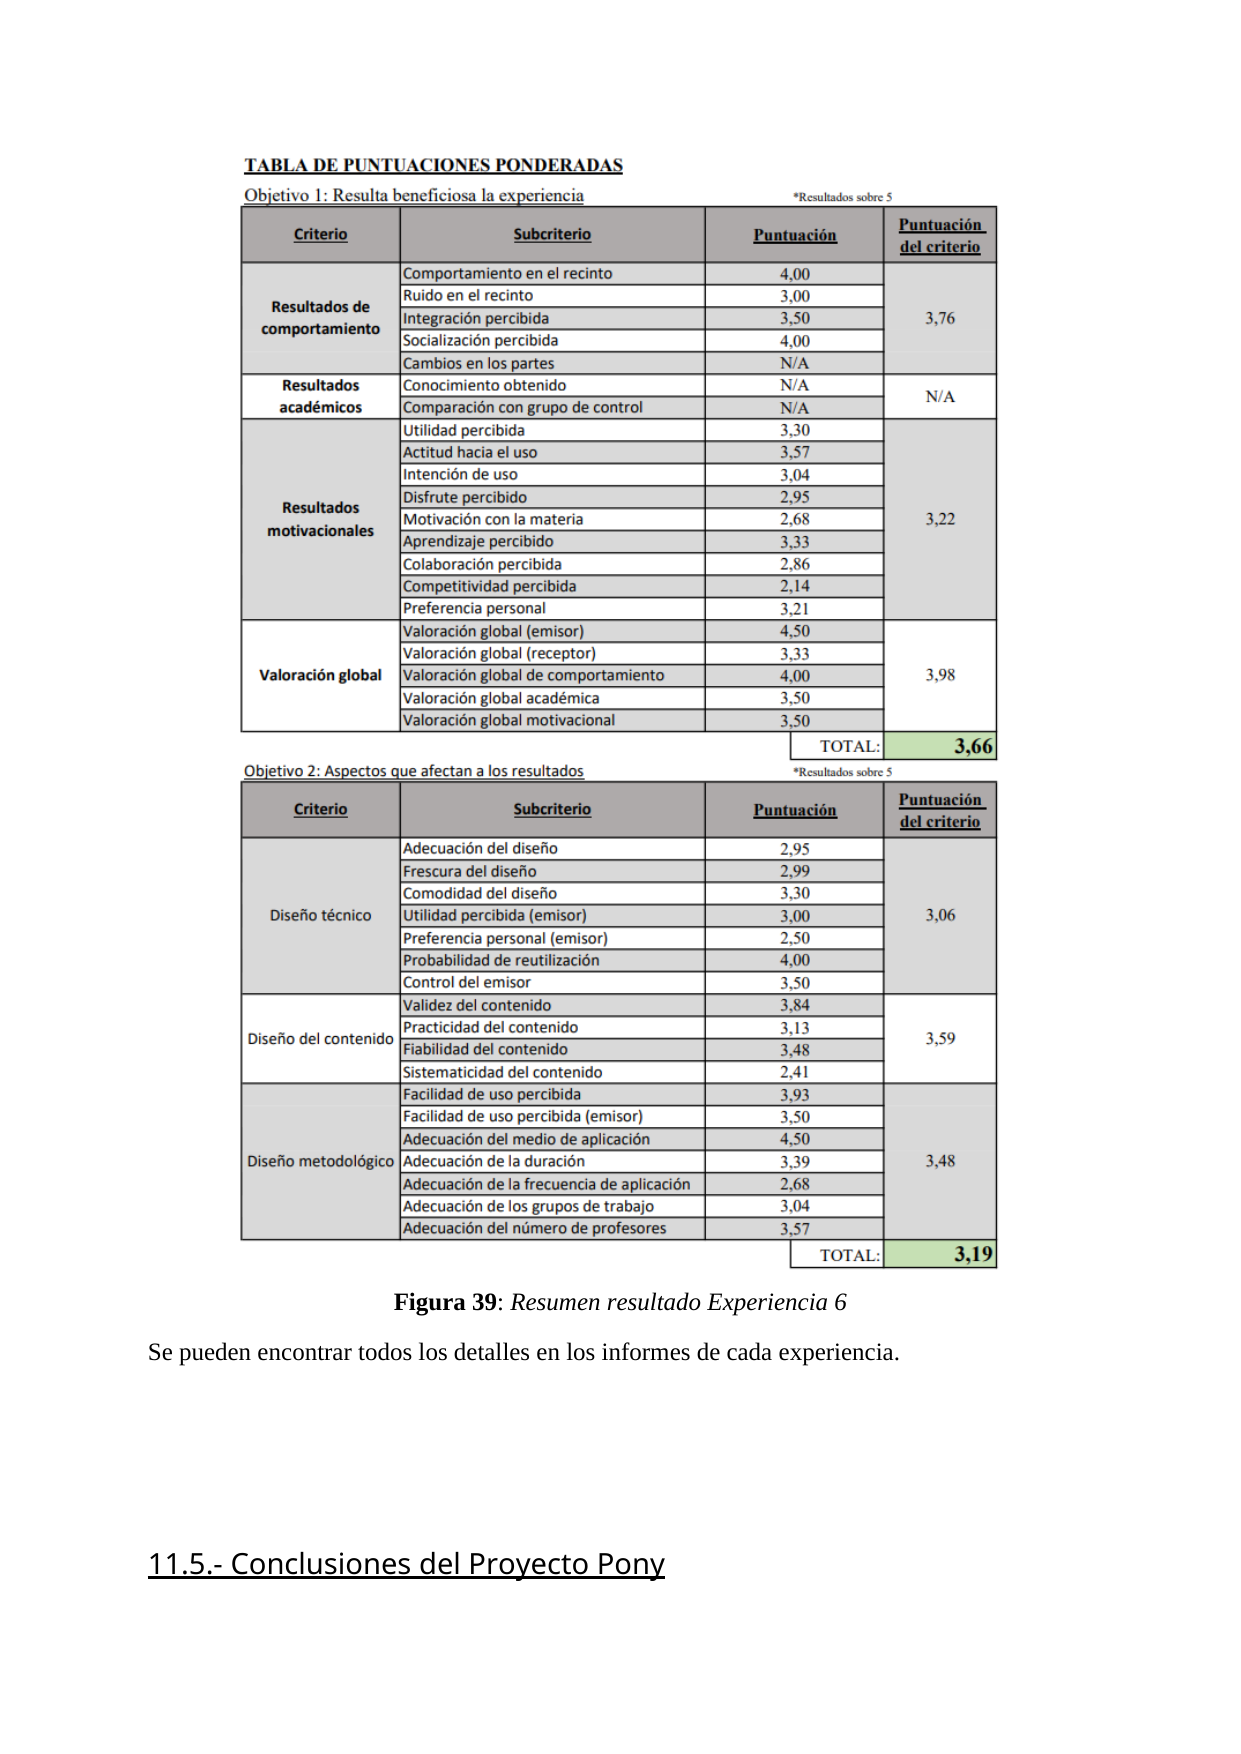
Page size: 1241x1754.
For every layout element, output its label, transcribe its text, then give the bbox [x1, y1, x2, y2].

picture [236, 147, 1004, 1275]
text Figura 39: Resumen resultado Experiencia 6 [148, 1287, 1092, 1316]
text Se pueden encontrar todos los detalles en los informes de cada experiencia. [148, 1337, 1092, 1365]
subtitle 11.5.- Conclusiones del Proyecto Pony [148, 1543, 1092, 1583]
